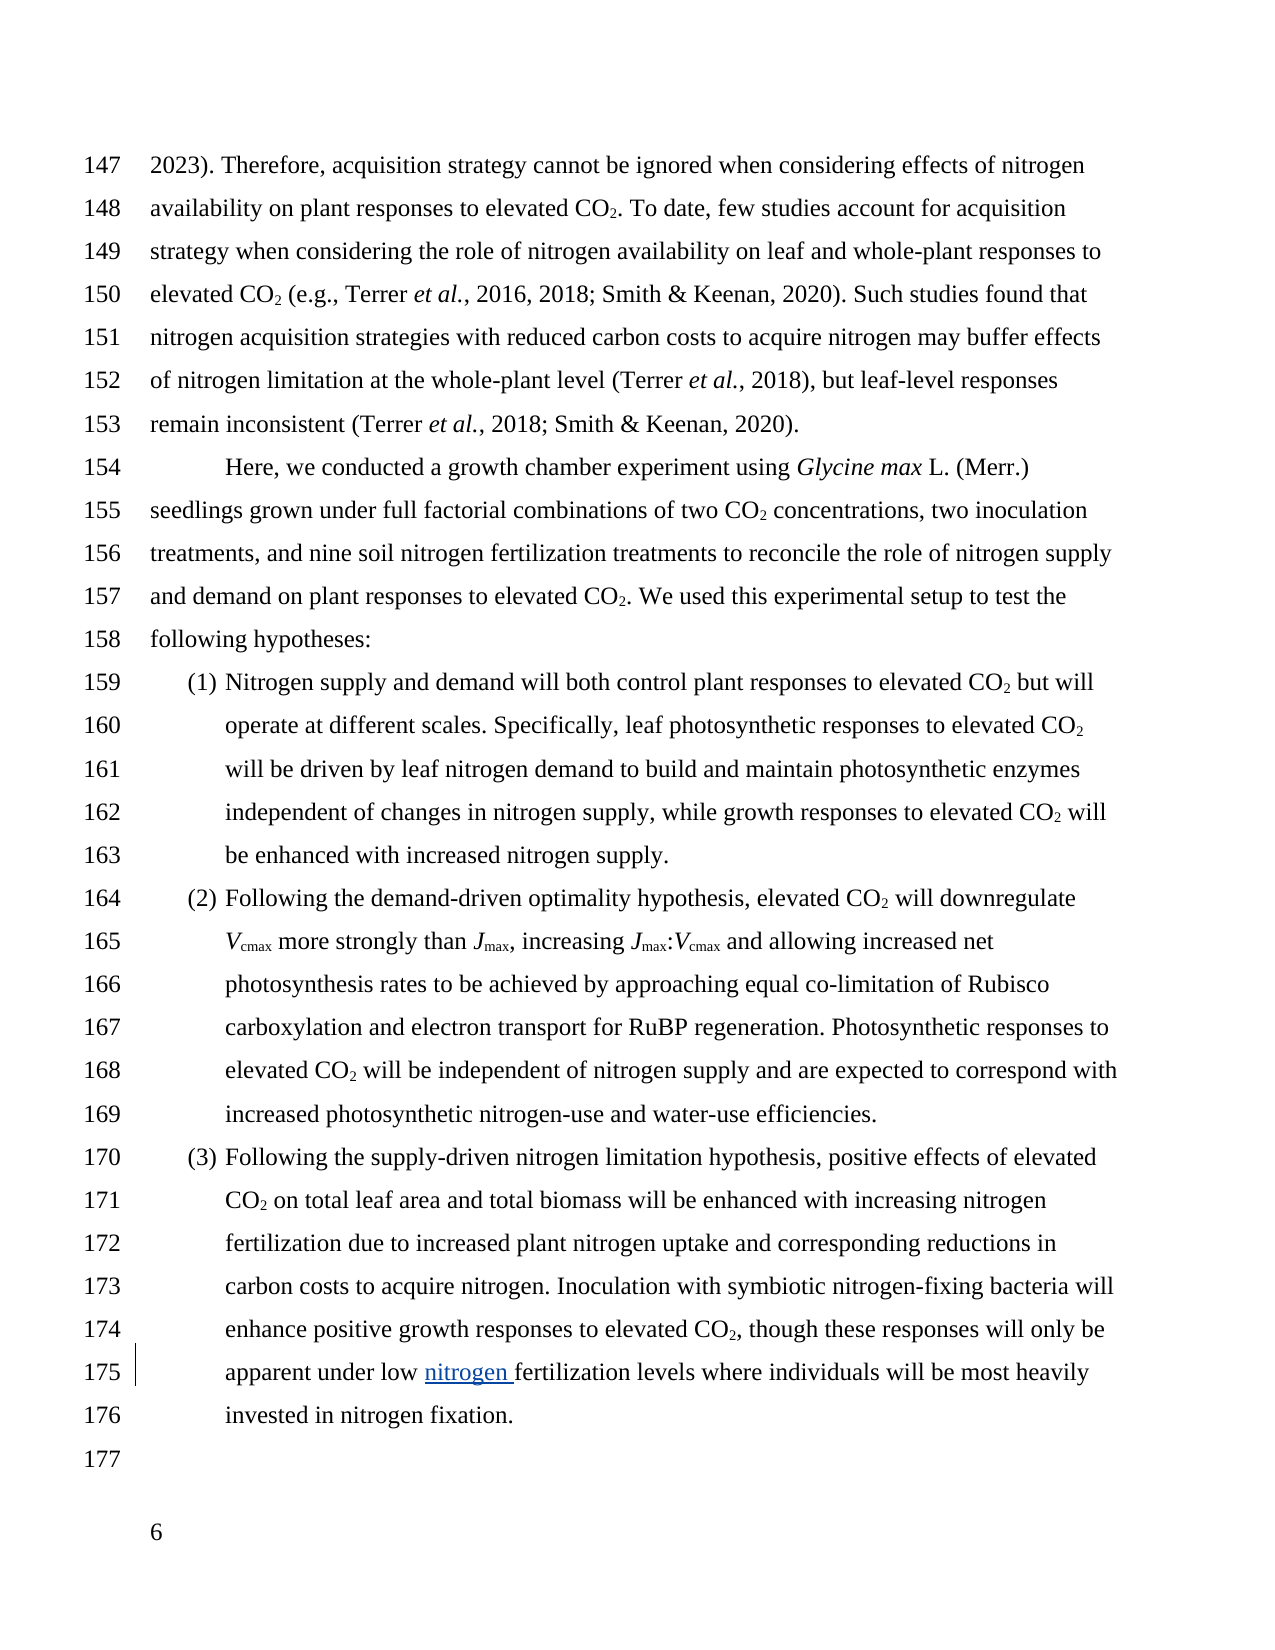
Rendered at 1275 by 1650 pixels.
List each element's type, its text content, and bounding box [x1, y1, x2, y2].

list Following the supply-driven nitrogen limitation hypothesis, positive effects of elevated CO2 on total leaf area and total biomass will be enhanced with increasing nitrogen fertilization due to increased plant nitrogen uptake and corresponding reductions in carbon costs to acquire nitrogen. Inoculation with symbiotic nitrogen-fixing bacteria will enhance positive growth responses to elevated CO2, though these responses will only be apparent under low fertilization levels where individuals will be most heavily invested in nitrogen fixation. [187, 1142, 1125, 1429]
text Here, we conducted a growth chamber experiment using Glycine max L. (Merr.) seedlings grown under full factorial combinations of two CO2 concentrations, two inoculation treatments, and nine soil nitrogen fertilization treatments to reconcile the role of nitrogen supply and demand on plant responses to elevated CO2. We used this experimental setup to test the following hypotheses: [150, 452, 1125, 653]
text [150, 150, 1125, 437]
list Following the demand-driven optimality hypothesis, elevated CO2 will downregulate Vcmax more strongly than Jmax, increasing Jmax:Vcmax and allowing increased net photosynthesis rates to be achieved by approaching equal co-limitation of Rubisco carboxylation and electron transport for RuBP regeneration. Photosynthetic responses to elevated CO2 will be independent of nitrogen supply and are expected to correspond with increased photosynthetic nitrogen-use and water-use efficiencies. [187, 883, 1125, 1127]
list Nitrogen supply and demand will both control plant responses to elevated CO2 but will operate at different scales. Specifically, leaf photosynthetic responses to elevated CO2 will be driven by leaf nitrogen demand to build and maintain photosynthetic enzymes independent of changes in nitrogen supply, while growth responses to elevated CO2 will be enhanced with increased nitrogen supply. [187, 667, 1125, 869]
